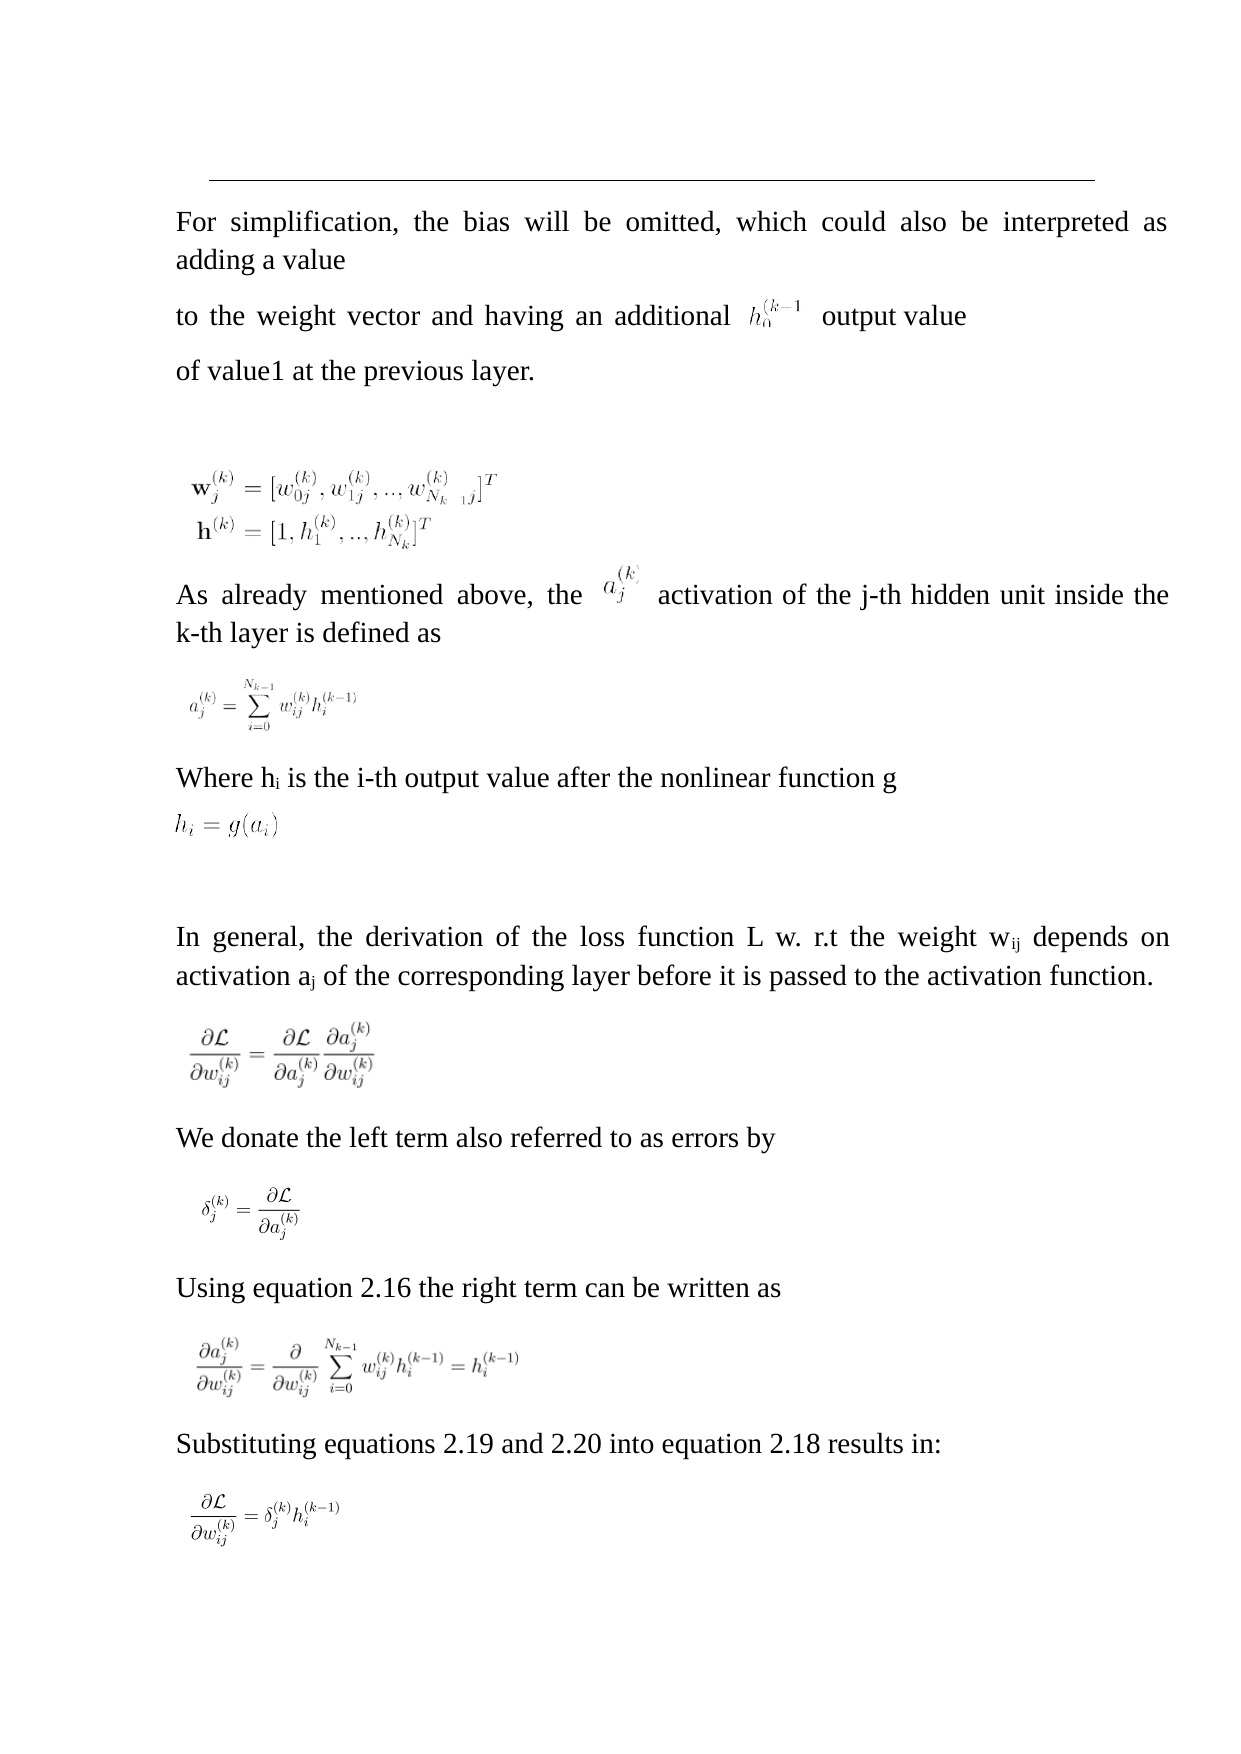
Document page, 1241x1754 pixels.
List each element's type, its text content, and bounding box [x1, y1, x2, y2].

picture [175, 1175, 317, 1249]
picture [175, 1013, 387, 1099]
text In general, the derivation of the loss function L w. r.t the weight wij depends on activation aj of the corresponding layer before it is passed to the activation function. [176, 919, 1170, 992]
picture [175, 812, 277, 838]
picture [175, 670, 360, 739]
text of value1 at the previous layer. [176, 353, 1170, 386]
text to the weight vector and having an additional output value [176, 298, 1170, 331]
text We donate the left term also referred to as errors by [176, 1121, 1170, 1154]
text Using equation 2.16 the right term can be written as [176, 1270, 1170, 1304]
text For simplification, the bias will be omitted, which could also be interpreted as adding a value [176, 204, 1170, 276]
picture [601, 557, 639, 618]
text Where hi is the i-th output value after the nonlinear function g [176, 760, 1170, 793]
picture [175, 1481, 357, 1553]
text As already mentioned above, the activation of the j-th hidden unit inside the k-th layer is defined as [176, 577, 1170, 649]
picture [175, 1325, 530, 1405]
picture [175, 463, 513, 555]
text Substituting equations 2.19 and 2.20 into equation 2.18 results in: [176, 1427, 1170, 1460]
picture [749, 298, 803, 327]
